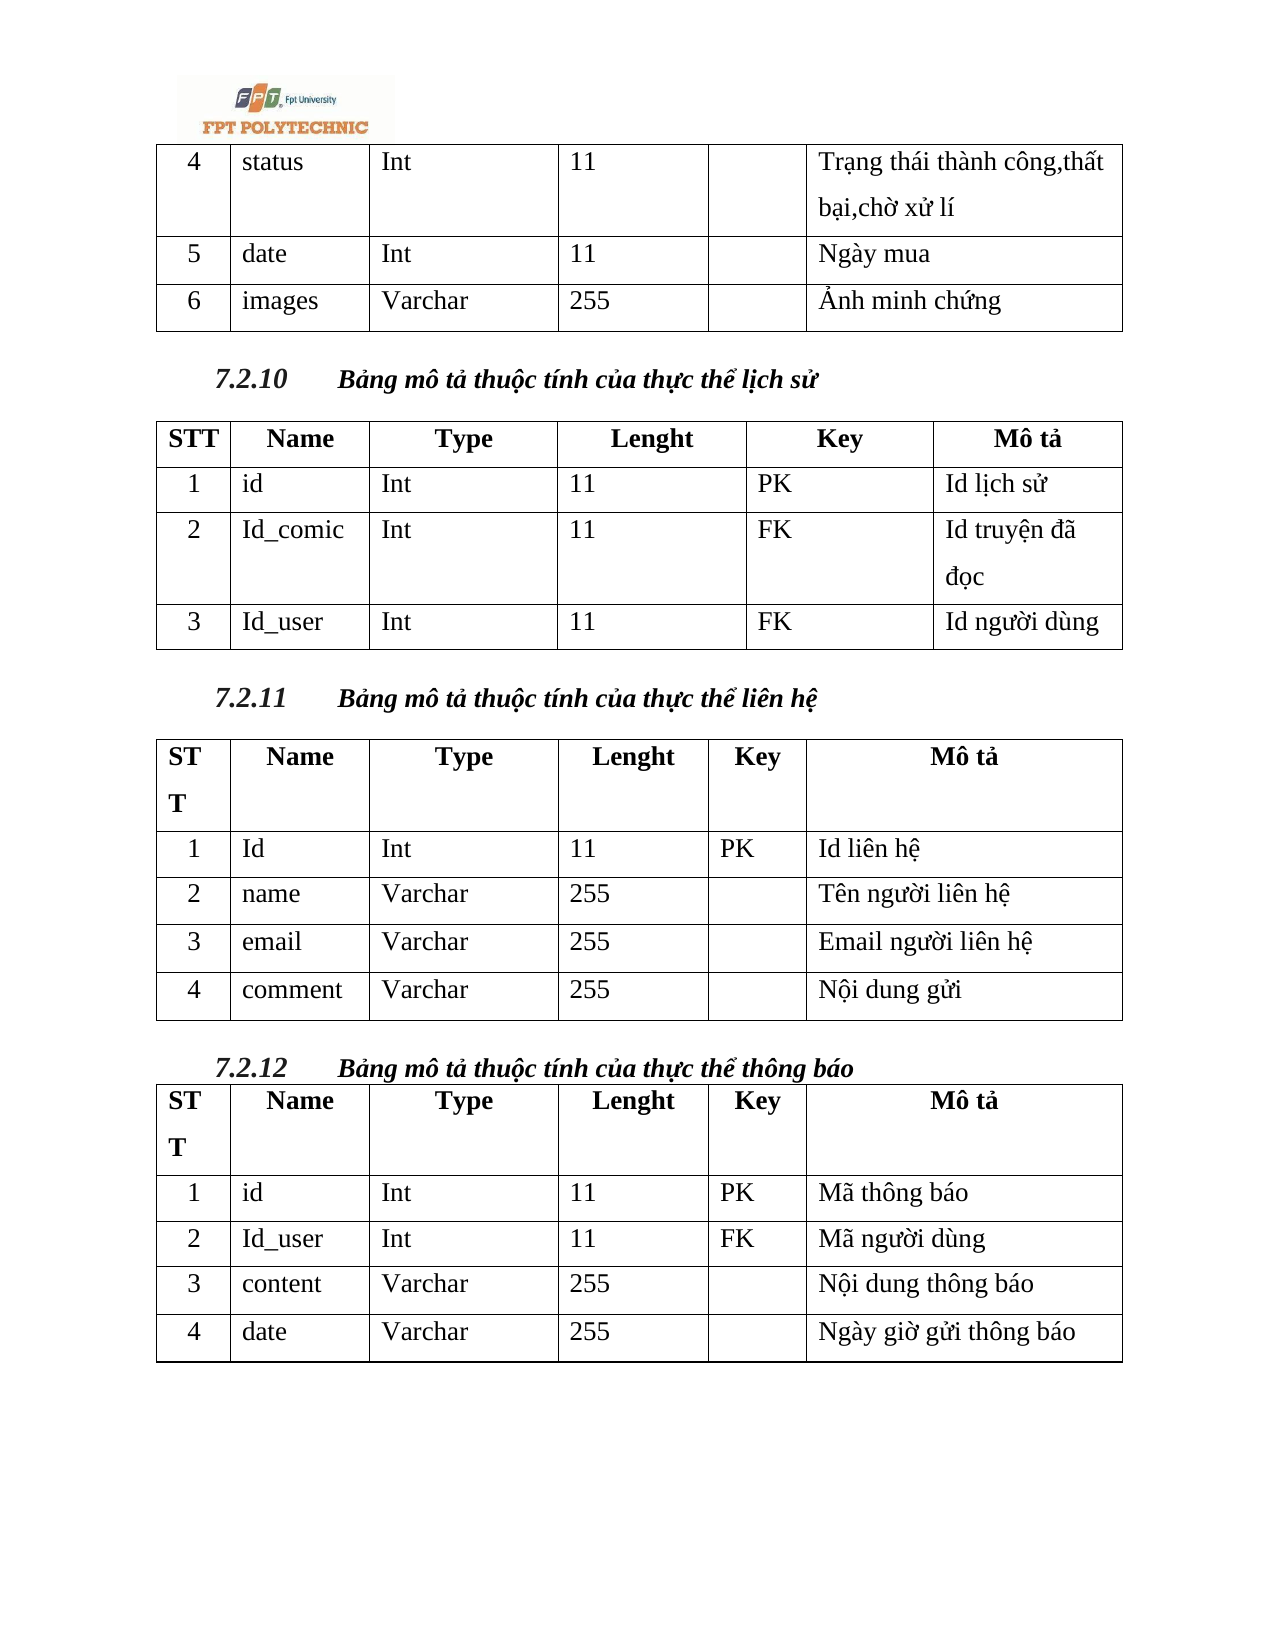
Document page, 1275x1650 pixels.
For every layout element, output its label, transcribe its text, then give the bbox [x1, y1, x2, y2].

table_cell name [231, 878, 369, 924]
table_cell Int [370, 237, 558, 283]
table_cell FK [709, 1222, 806, 1266]
table_cell 4 [157, 145, 230, 236]
table_header Lenght [559, 740, 708, 831]
table_cell email [231, 925, 369, 972]
table_cell 1 [157, 468, 230, 512]
table_cell Nội dung gửi [807, 973, 1122, 1020]
table_cell 11 [559, 832, 708, 877]
table_header STT [157, 740, 230, 831]
table_cell Int [370, 468, 557, 512]
table_cell Id liên hệ [807, 832, 1122, 877]
table_cell Varchar [370, 1267, 558, 1314]
table_cell 11 [559, 145, 708, 236]
table_cell 11 [559, 237, 708, 283]
table_header Name [231, 1085, 369, 1175]
table_cell Mã người dùng [807, 1222, 1122, 1266]
table_header Key [747, 422, 933, 467]
table_cell 255 [559, 878, 708, 924]
table_cell Id lịch sử [934, 468, 1122, 512]
table_cell 11 [558, 468, 746, 512]
table_cell Varchar [370, 878, 558, 924]
table_cell 255 [559, 1267, 708, 1314]
table_cell status [231, 145, 369, 236]
table_cell PK [709, 1176, 806, 1221]
table_cell 4 [157, 973, 230, 1020]
table_cell Varchar [370, 925, 558, 972]
table_cell Mã thông báo [807, 1176, 1122, 1221]
table_cell 255 [559, 925, 708, 972]
table_cell 5 [157, 237, 230, 283]
table_cell Ngày mua [807, 237, 1122, 283]
table_cell [709, 1267, 806, 1314]
subtitle Bảng mô tả thuộc tính của thực thể liên hệ [214, 681, 1198, 714]
table_header Mô tả [807, 740, 1122, 831]
table_header Type [370, 740, 558, 831]
table_header STT [157, 1085, 230, 1175]
table_cell Ảnh minh chứng [807, 285, 1122, 331]
table_cell 2 [157, 1222, 230, 1266]
table_cell 6 [157, 285, 230, 331]
table_cell images [231, 285, 369, 331]
table_cell [709, 237, 806, 283]
subtitle Bảng mô tả thuộc tính của thực thể thông báo [214, 1050, 1198, 1083]
subtitle Bảng mô tả thuộc tính của thực thể lịch sử [214, 361, 1198, 395]
table_header Key [709, 740, 806, 831]
table_cell Int [370, 832, 558, 877]
table_cell 4 [157, 1315, 230, 1361]
table_cell Nội dung thông báo [807, 1267, 1122, 1314]
table_cell 1 [157, 1176, 230, 1221]
table_cell [709, 285, 806, 331]
table_cell Int [370, 605, 557, 649]
table_cell 3 [157, 1267, 230, 1314]
table_cell Varchar [370, 285, 558, 331]
table_header Mô tả [807, 1085, 1122, 1175]
table_header Mô tả [934, 422, 1122, 467]
table_cell Trạng thái thành công,thất bại,chờ xử lí [807, 145, 1122, 236]
table_cell Email người liên hệ [807, 925, 1122, 972]
table_cell 3 [157, 925, 230, 972]
table_cell Varchar [370, 1315, 558, 1361]
table_cell Id người dùng [934, 605, 1122, 649]
table_cell Varchar [370, 973, 558, 1020]
table_cell Int [370, 513, 557, 604]
table_cell FK [747, 513, 933, 604]
table_cell 3 [157, 605, 230, 649]
table_header STT [157, 422, 230, 467]
table_cell Id_user [231, 1222, 369, 1266]
table_cell date [231, 1315, 369, 1361]
table_header Lenght [558, 422, 746, 467]
table_cell id [231, 468, 369, 512]
table_cell [709, 878, 806, 924]
table_cell 255 [559, 285, 708, 331]
table_cell Id truyện đã đọc [934, 513, 1122, 604]
table_cell 255 [559, 973, 708, 1020]
table_cell [709, 925, 806, 972]
table_cell 1 [157, 832, 230, 877]
table_cell Id_comic [231, 513, 369, 604]
table_cell PK [747, 468, 933, 512]
table_cell content [231, 1267, 369, 1314]
table_cell 11 [559, 1176, 708, 1221]
table_cell 11 [559, 1222, 708, 1266]
table_cell date [231, 237, 369, 283]
table_cell 2 [157, 513, 230, 604]
table_cell Tên người liên hệ [807, 878, 1122, 924]
table_cell FK [747, 605, 933, 649]
table_cell [709, 145, 806, 236]
picture [177, 75, 395, 144]
table_cell Int [370, 1222, 558, 1266]
table_header Type [370, 1085, 558, 1175]
table_header Key [709, 1085, 806, 1175]
table_cell 11 [558, 513, 746, 604]
table_cell Ngày giờ gửi thông báo [807, 1315, 1122, 1361]
table_cell Int [370, 145, 558, 236]
table_cell PK [709, 832, 806, 877]
table_header Lenght [559, 1085, 708, 1175]
table_cell [709, 1315, 806, 1361]
table_cell [709, 973, 806, 1020]
table_cell id [231, 1176, 369, 1221]
table_header Type [370, 422, 557, 467]
table_cell 2 [157, 878, 230, 924]
table_cell 11 [558, 605, 746, 649]
table_header Name [231, 422, 369, 467]
table_cell Int [370, 1176, 558, 1221]
table_cell Id [231, 832, 369, 877]
table_cell Id_user [231, 605, 369, 649]
table_cell comment [231, 973, 369, 1020]
table_header Name [231, 740, 369, 831]
table_cell 255 [559, 1315, 708, 1361]
